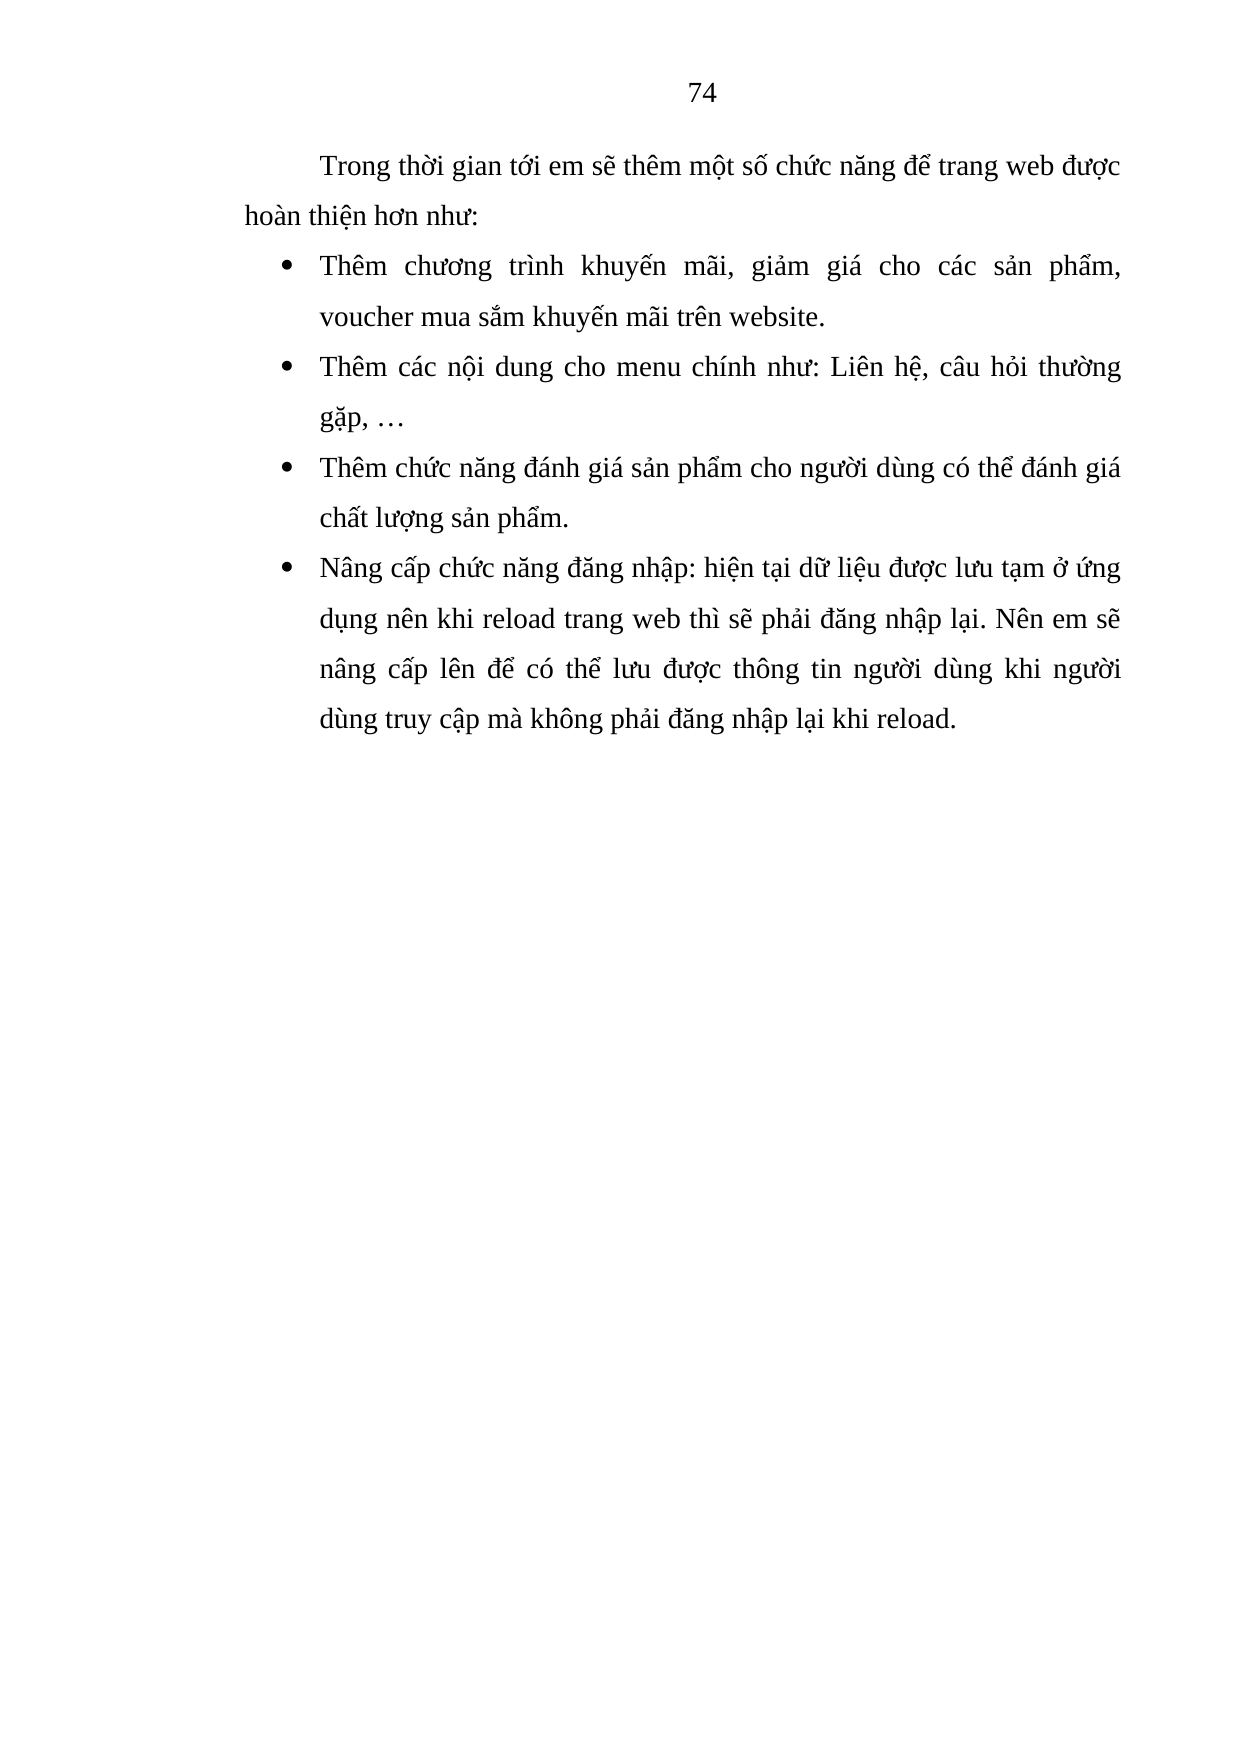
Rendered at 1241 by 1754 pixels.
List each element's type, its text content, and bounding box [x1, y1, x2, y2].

list Nâng cấp chức năng đăng nhập: hiện tại dữ liệu được lưu tạm ở ứng dụng nên khi reload trang web thì sẽ phải đăng nhập lại. Nên em sẽ nâng cấp lên để có thể lưu được thông tin người dùng khi người dùng truy cập mà không phải đăng nhập lại khi reload. [282, 551, 1122, 735]
text Trong thời gian tới em sẽ thêm một số chức năng để trang web được hoàn thiện hơn như: [244, 148, 1122, 232]
list Thêm chức năng đánh giá sản phẩm cho người dùng có thể đánh giá chất lượng sản phẩm. [282, 450, 1122, 534]
list Thêm các nội dung cho menu chính như: Liên hệ, câu hỏi thường gặp, … [282, 349, 1122, 433]
list Thêm chương trình khuyến mãi, giảm giá cho các sản phẩm, voucher mua sắm khuyến mãi trên website. [282, 248, 1122, 332]
